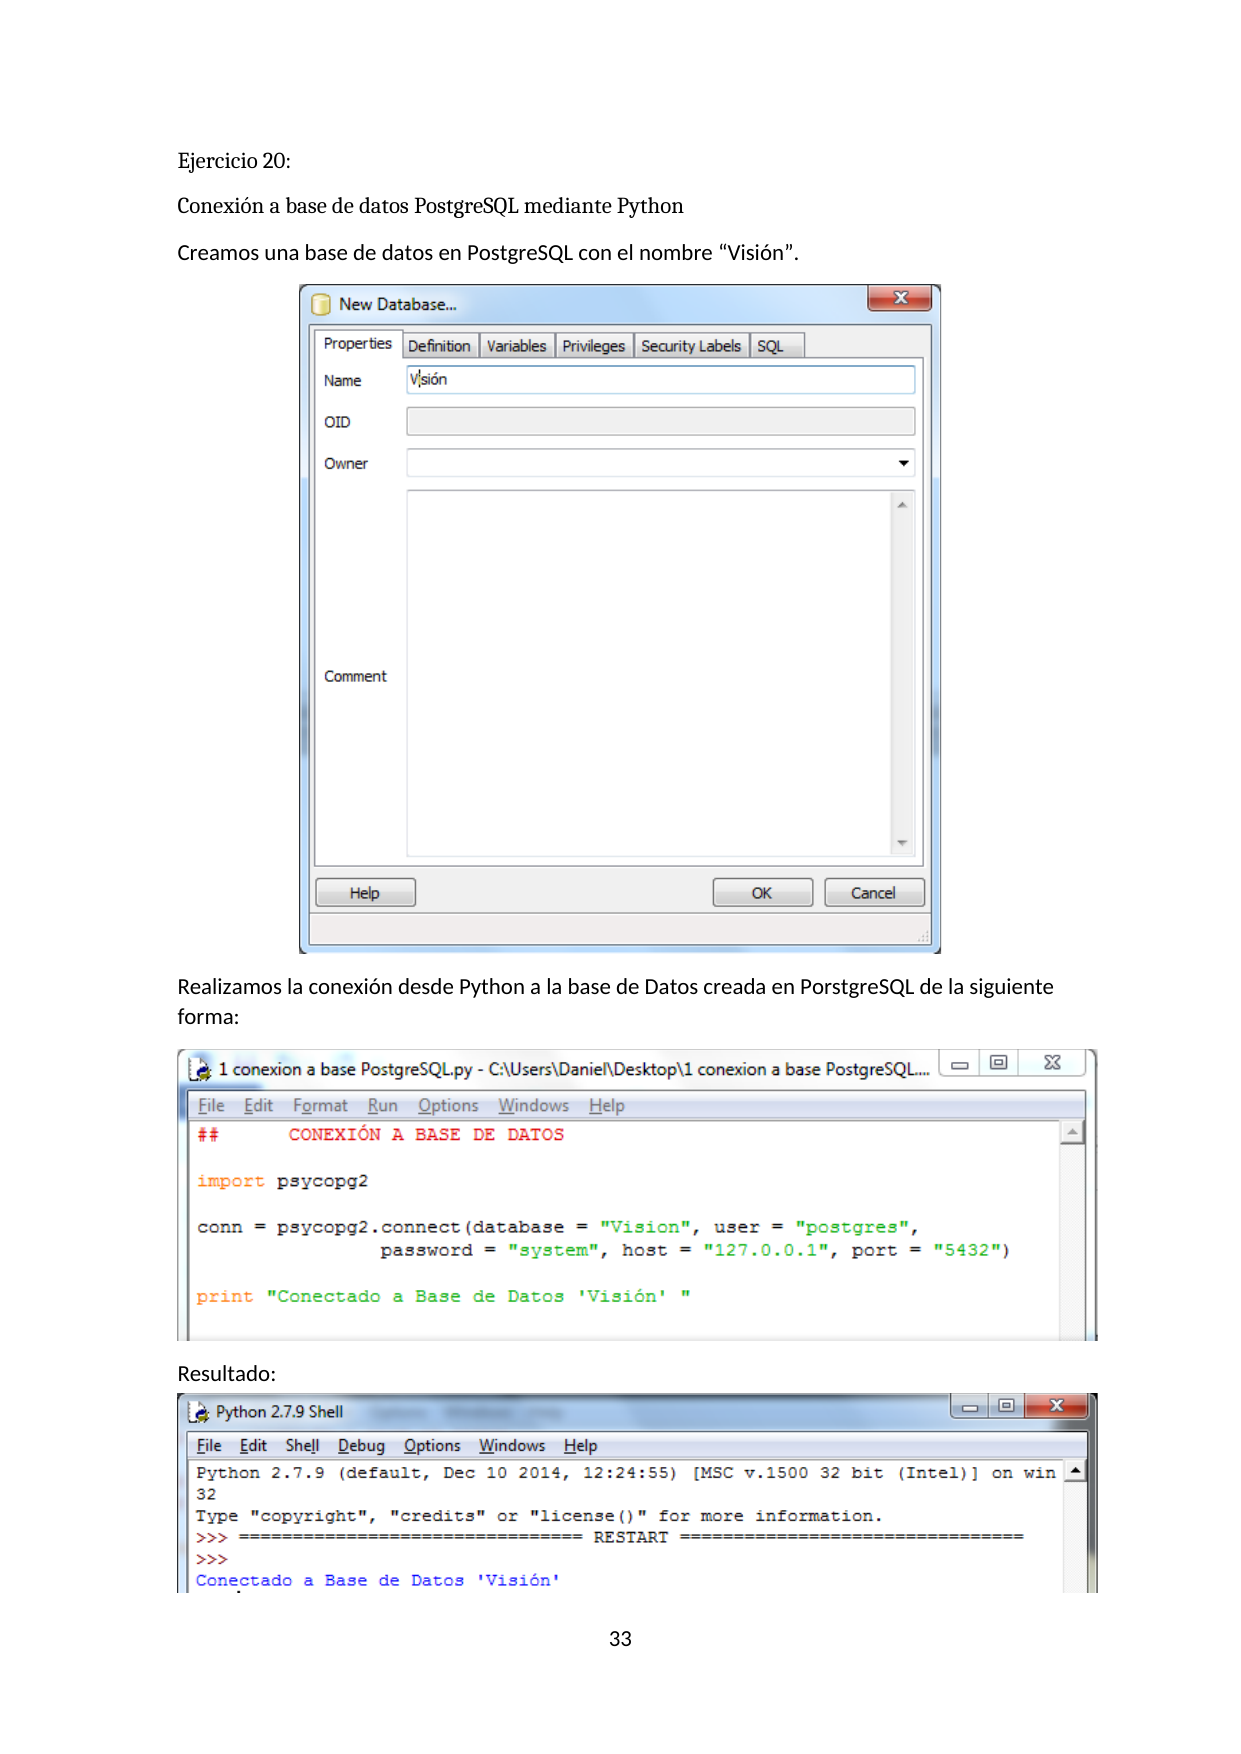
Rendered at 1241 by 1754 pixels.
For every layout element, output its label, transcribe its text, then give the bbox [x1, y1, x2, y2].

picture [177, 1393, 1098, 1593]
text Conexión a base de datos PostgreSQL mediante Python [177, 193, 1063, 219]
text Creamos una base de datos en PostgreSQL con el nombre “Visión”. [177, 238, 1063, 266]
picture [177, 1049, 1098, 1341]
picture [299, 284, 942, 954]
text Ejercicio 20: [177, 148, 1063, 174]
text Realizamos la conexión desde Python a la base de Datos creada en PorstgreSQL de la siguiente forma: [177, 972, 1063, 1030]
text Resultado: [177, 1359, 1063, 1387]
